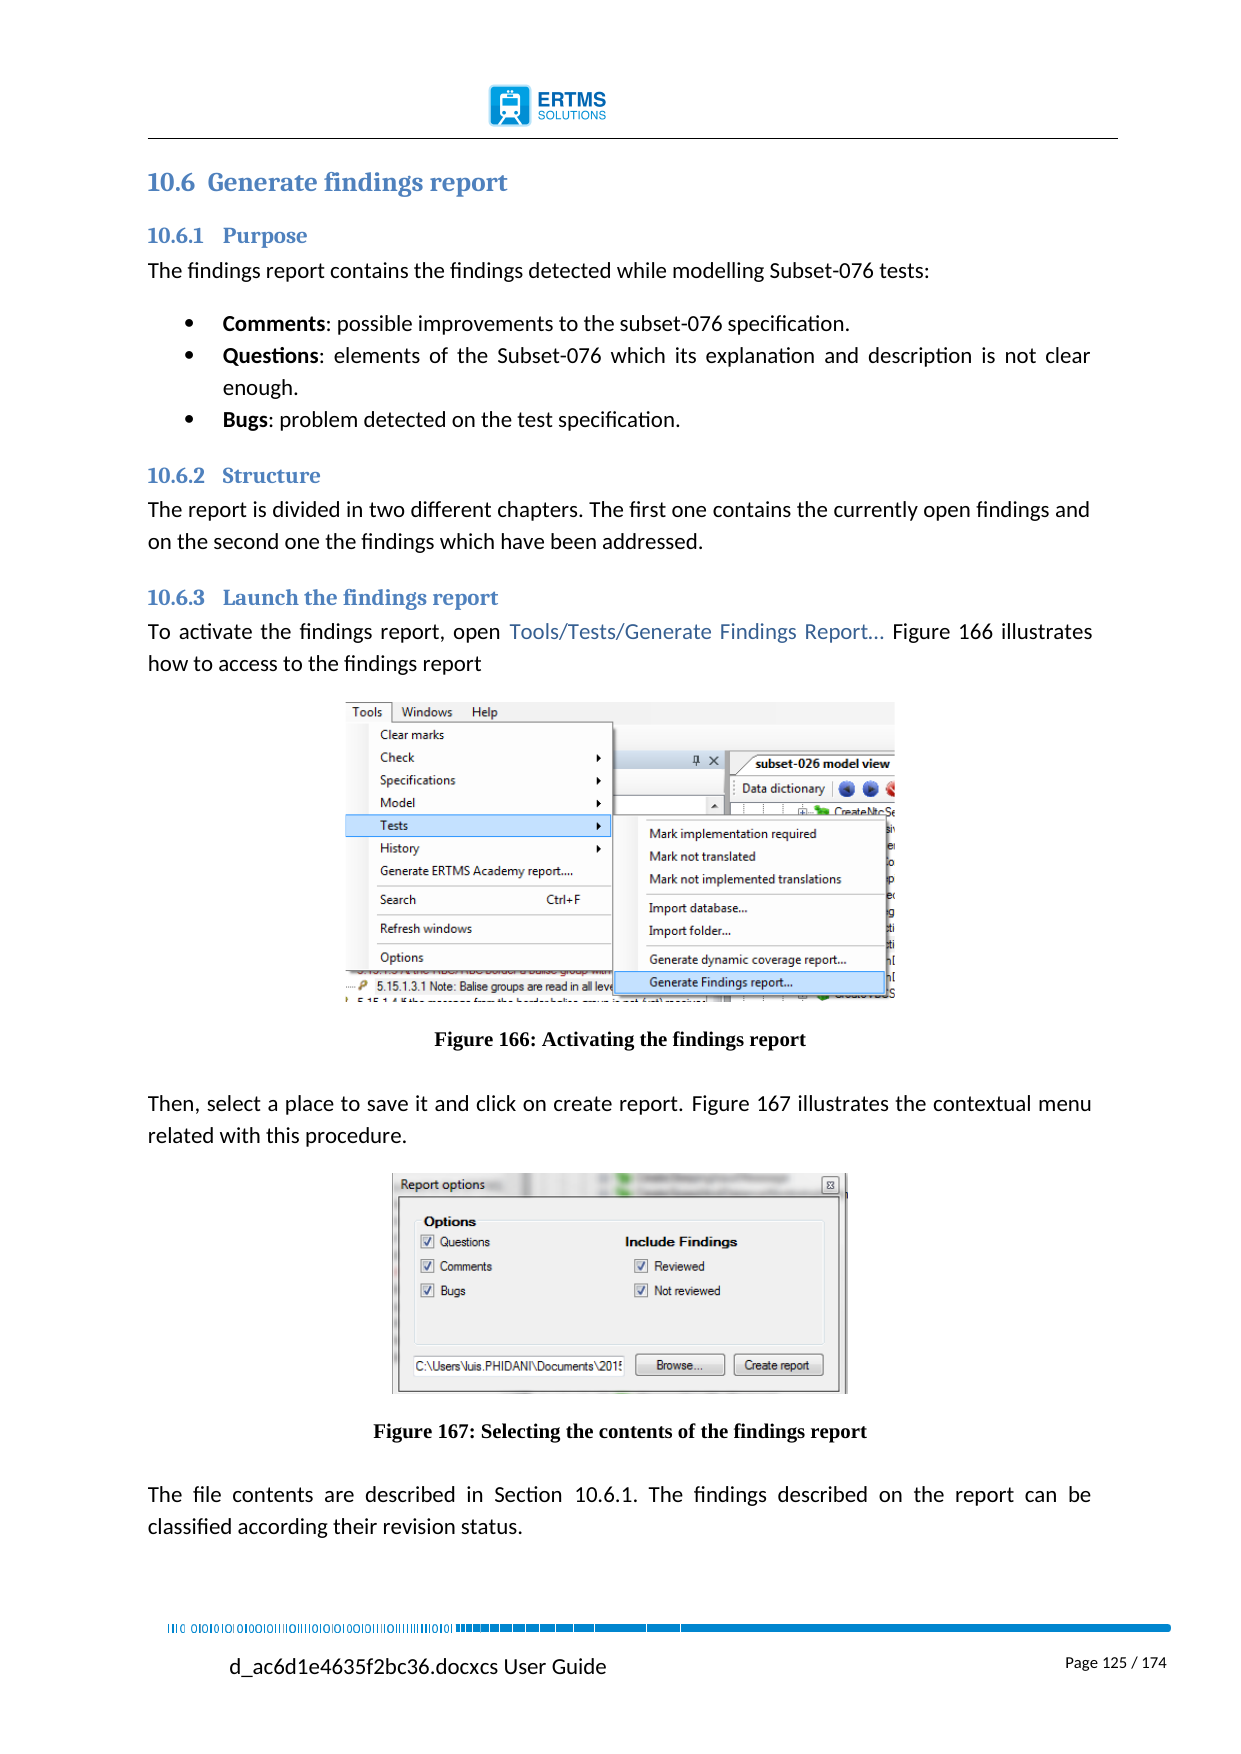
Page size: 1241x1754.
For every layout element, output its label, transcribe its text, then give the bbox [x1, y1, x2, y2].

subtitle Purpose [148, 223, 1093, 249]
list Comments: possible improvements to the subset-076 specification. [185, 309, 1093, 337]
picture [345, 702, 895, 1002]
subtitle Launch the findings report [148, 584, 1093, 611]
text The report is divided in two different chapters. The first one contains the currently open findings and on the second one the findings which have been addressed. [148, 495, 1093, 555]
text To activate the findings report, open Tools/Tests/Generate Findings Report… Figure 166 illustrates how to access to the findings report [148, 617, 1093, 677]
text The findings report contains the findings detected while modelling Subset-076 tests: [148, 256, 1093, 284]
subtitle Structure [148, 463, 1093, 489]
text Figure 166: Activating the findings report [148, 1027, 1093, 1051]
picture [167, 1624, 1171, 1633]
picture [392, 1173, 848, 1394]
list Questions: elements of the Subset-076 which its explanation and description is not clear enough. [185, 341, 1093, 401]
picture [477, 73, 617, 138]
subtitle Generate findings report [148, 167, 1093, 198]
text The file contents are described in Section 10.6.1. The findings described on the report can be classified according their revision status. [148, 1480, 1093, 1541]
text Then, select a place to save it and click on create report. Figure 167 illustrates the contextual menu related with this procedure. [148, 1089, 1093, 1149]
text Figure 167: Selecting the contents of the findings report [148, 1419, 1093, 1443]
list Bugs: problem detected on the test specification. [185, 405, 1093, 433]
